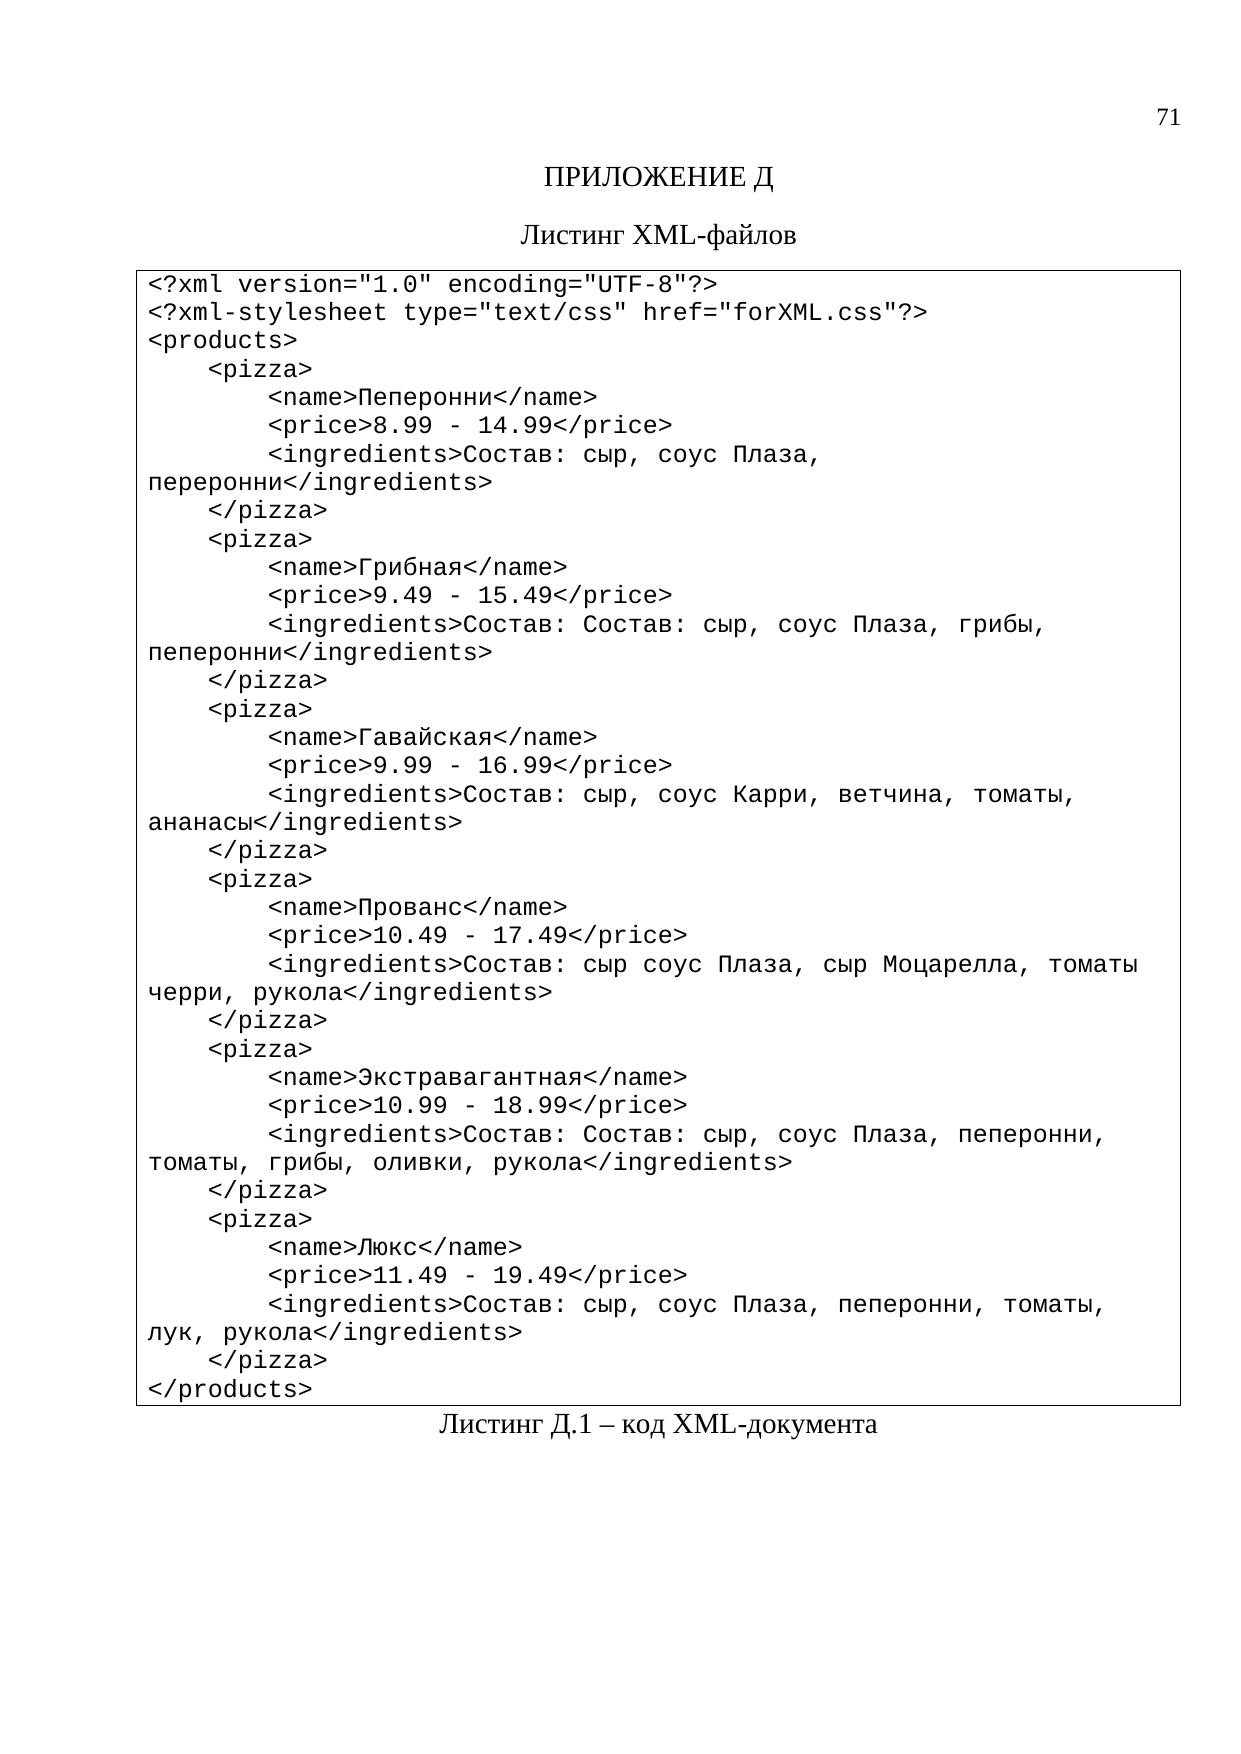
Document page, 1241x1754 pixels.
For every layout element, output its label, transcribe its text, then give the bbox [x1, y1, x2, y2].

text Листинг XML-файлов [136, 217, 1181, 251]
table_header <?xml version="1.0" encoding="UTF-8"?> <?xml-stylesheet type="text/css" href="forXML.css"?> <products> <pizza> <name>Пеперонни</name> <price>8.99 - 14.99</price> <ingredients>Состав: сыр, cоус Плаза, переронни</ingredients> </pizza> <pizza> <name>Грибная</name> <price>9.49 - 15.49</price> <ingredients>Состав: Состав: cыр, соус Плаза, грибы, пеперонни</ingredients> </pizza> <pizza> <name>Гавайская</name> <price>9.99 - 16.99</price> <ingredients>Состав: сыр, соус Карри, ветчина, томаты, ананасы</ingredients> </pizza> <pizza> <name>Прованс</name> <price>10.49 - 17.49</price> <ingredients>Состав: сыр соус Плаза, сыр Моцарелла, томаты черри, рукола</ingredients> </pizza> <pizza> <name>Экстравагантная</name> <price>10.99 - 18.99</price> <ingredients>Состав: Состав: сыр, соус Плаза, пеперонни, томаты, грибы, оливки, рукола</ingredients> </pizza> <pizza> <name>Люкс</name> <price>11.49 - 19.49</price> <ingredients>Состав: сыр, соус Плаза, пеперонни, томаты, лук, рукола</ingredients> </pizza> </products> [137, 271, 1180, 1405]
text Листинг Д.1 – код XML-документа [136, 1406, 1181, 1439]
text ПРИЛОЖЕНИЕ Д [136, 159, 1181, 192]
